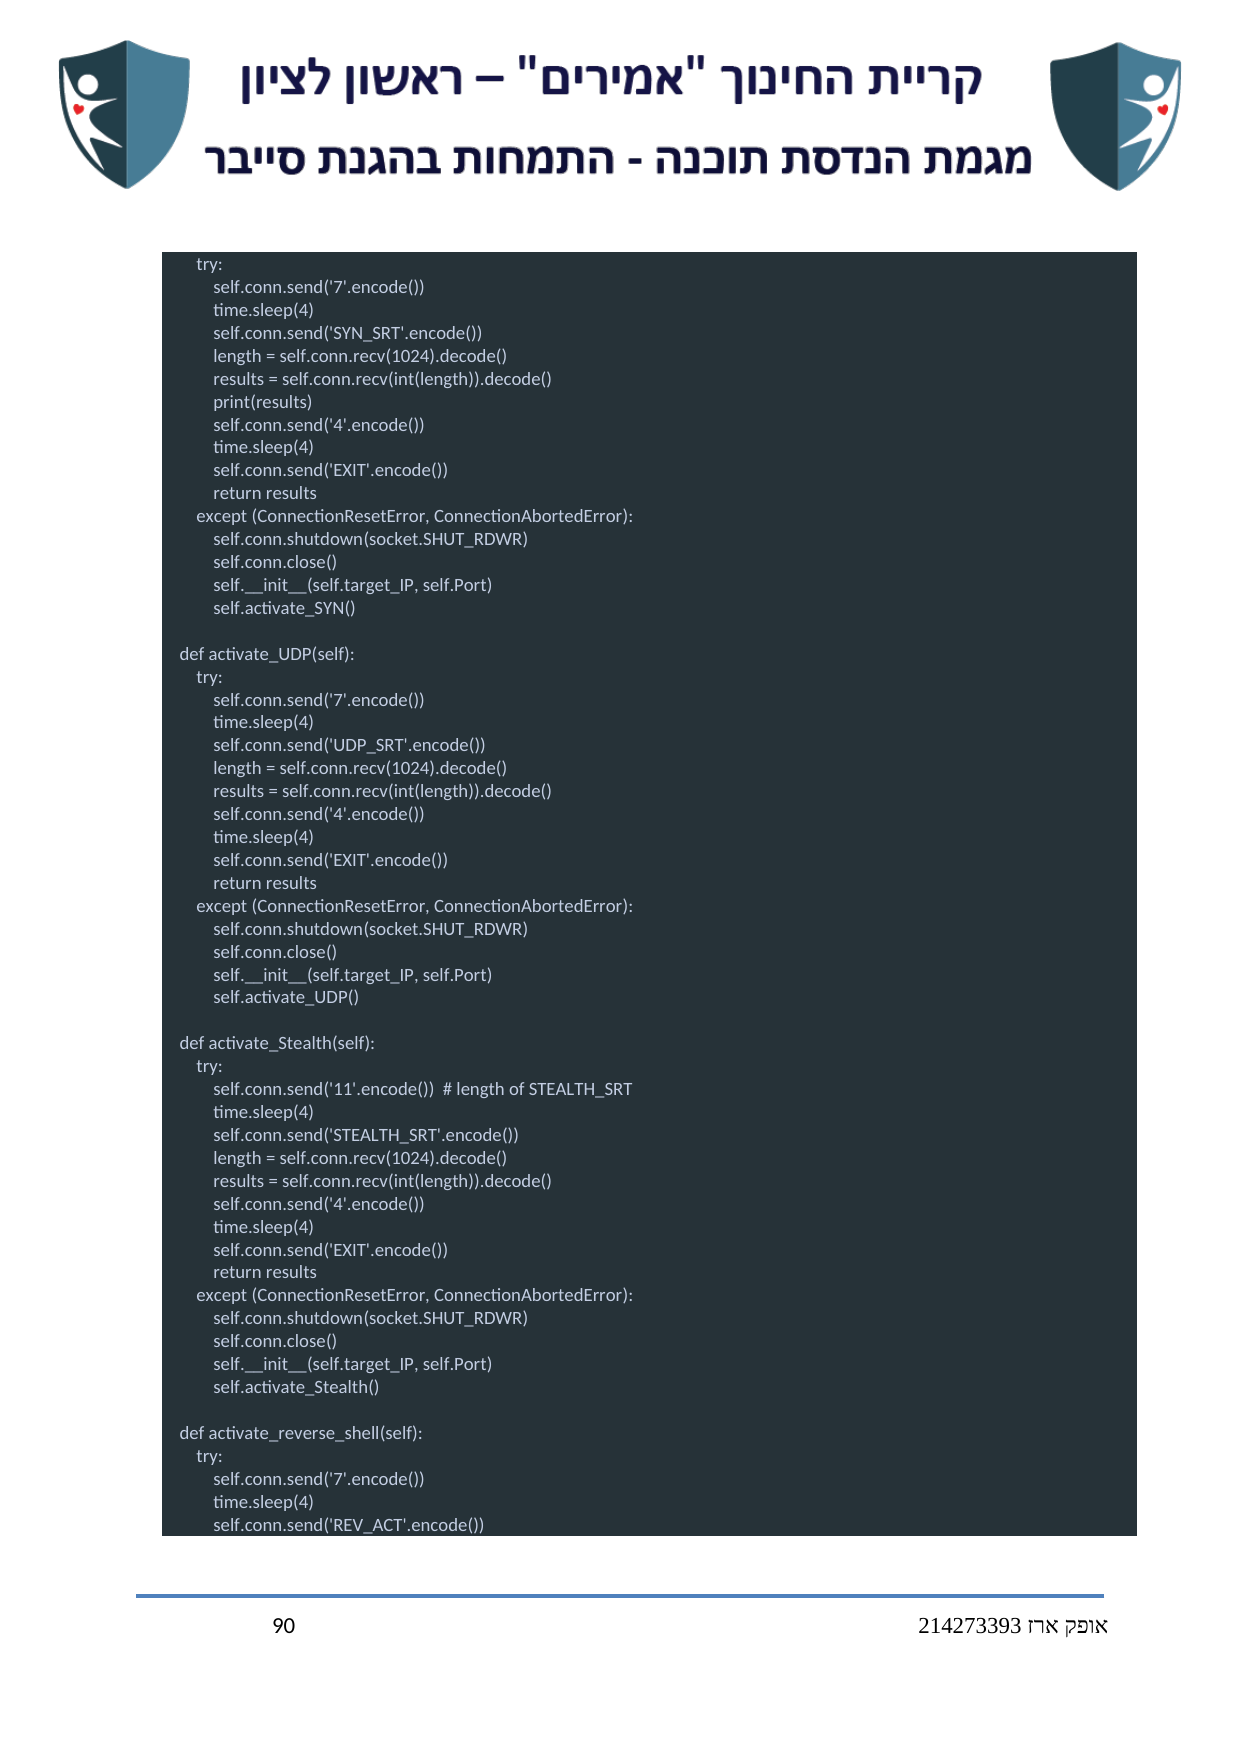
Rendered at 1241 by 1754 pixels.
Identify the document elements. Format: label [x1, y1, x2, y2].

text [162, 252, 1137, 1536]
picture [58, 40, 1182, 192]
